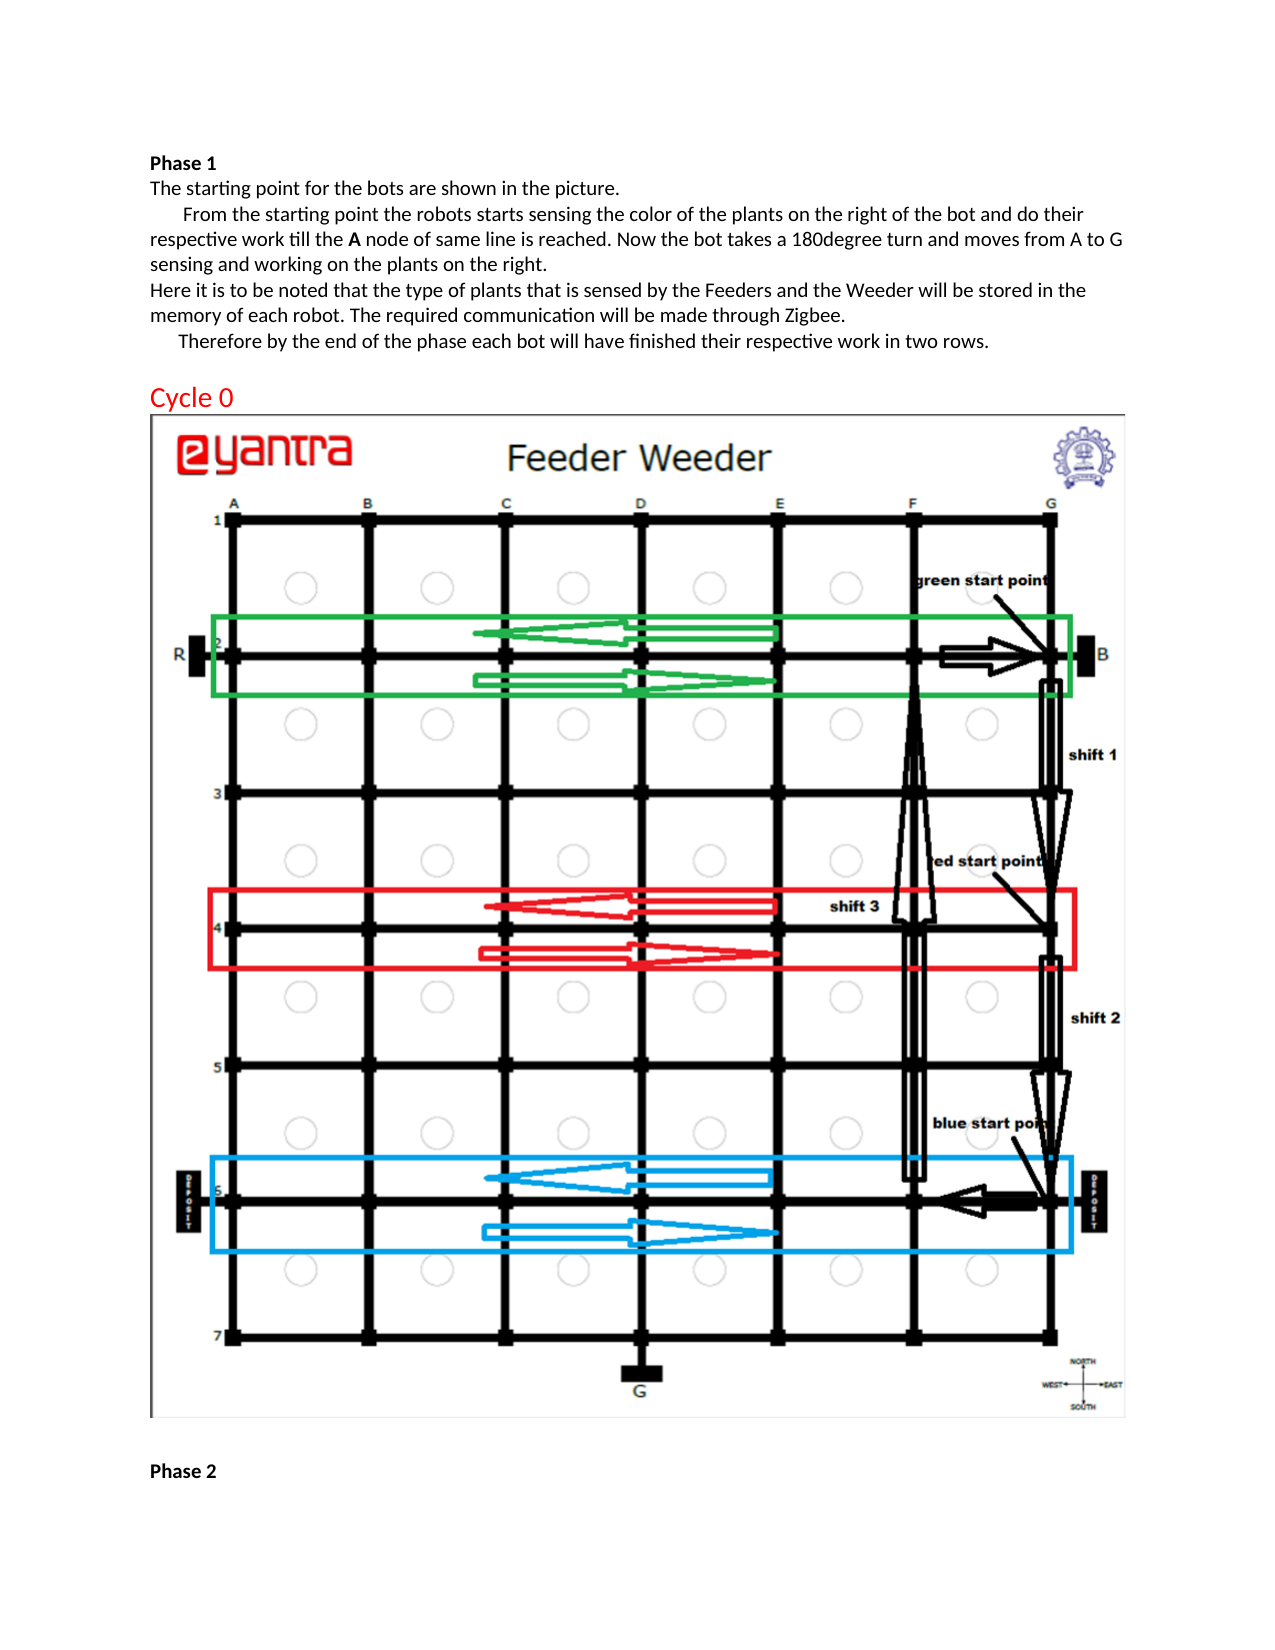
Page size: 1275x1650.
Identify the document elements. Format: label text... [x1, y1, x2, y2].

text Therefore by the end of the phase each bot will have finished their respective work in two rows. [150, 328, 1125, 353]
text Cycle 0 [150, 379, 1125, 414]
text Phase 2 [150, 1458, 1125, 1484]
picture [150, 414, 1125, 1418]
text From the starting point the robots starts sensing the color of the plants on the right of the bot and do their respective work till the A node of same line is reached. Now the bot takes a 180degree turn and moves from A to G sensing and working on the plants on the right. [150, 201, 1125, 277]
text Phase 1 [150, 150, 1125, 175]
text The starting point for the bots are shown in the picture. [150, 175, 1125, 201]
text Here it is to be noted that the type of plants that is sensed by the Feeders and the Weeder will be stored in the memory of each robot. The required communication will be made through Zigbee. [150, 277, 1125, 328]
